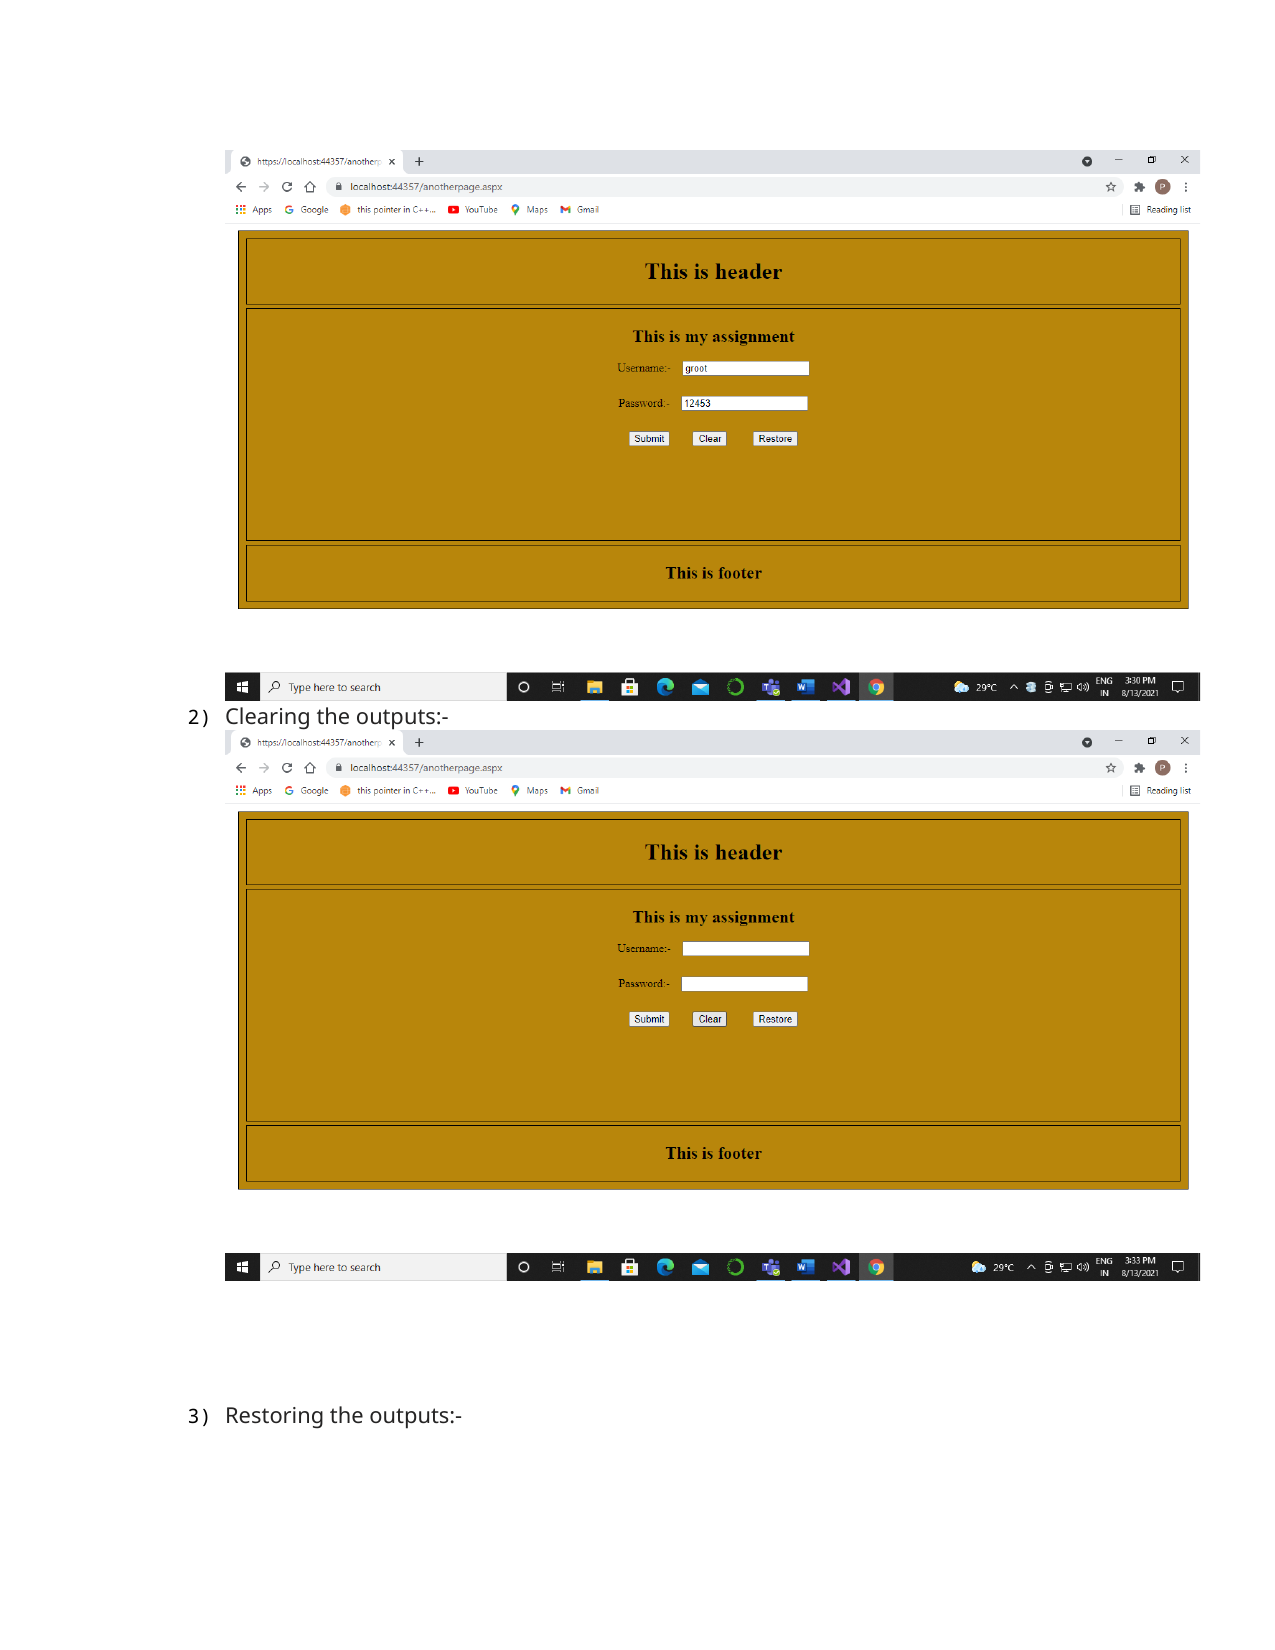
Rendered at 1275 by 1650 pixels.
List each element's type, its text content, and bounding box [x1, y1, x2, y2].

list Clearing the outputs:- [187, 701, 1125, 730]
picture [225, 730, 1200, 1281]
list Restoring the outputs:- [187, 1400, 1125, 1430]
picture [225, 150, 1200, 701]
